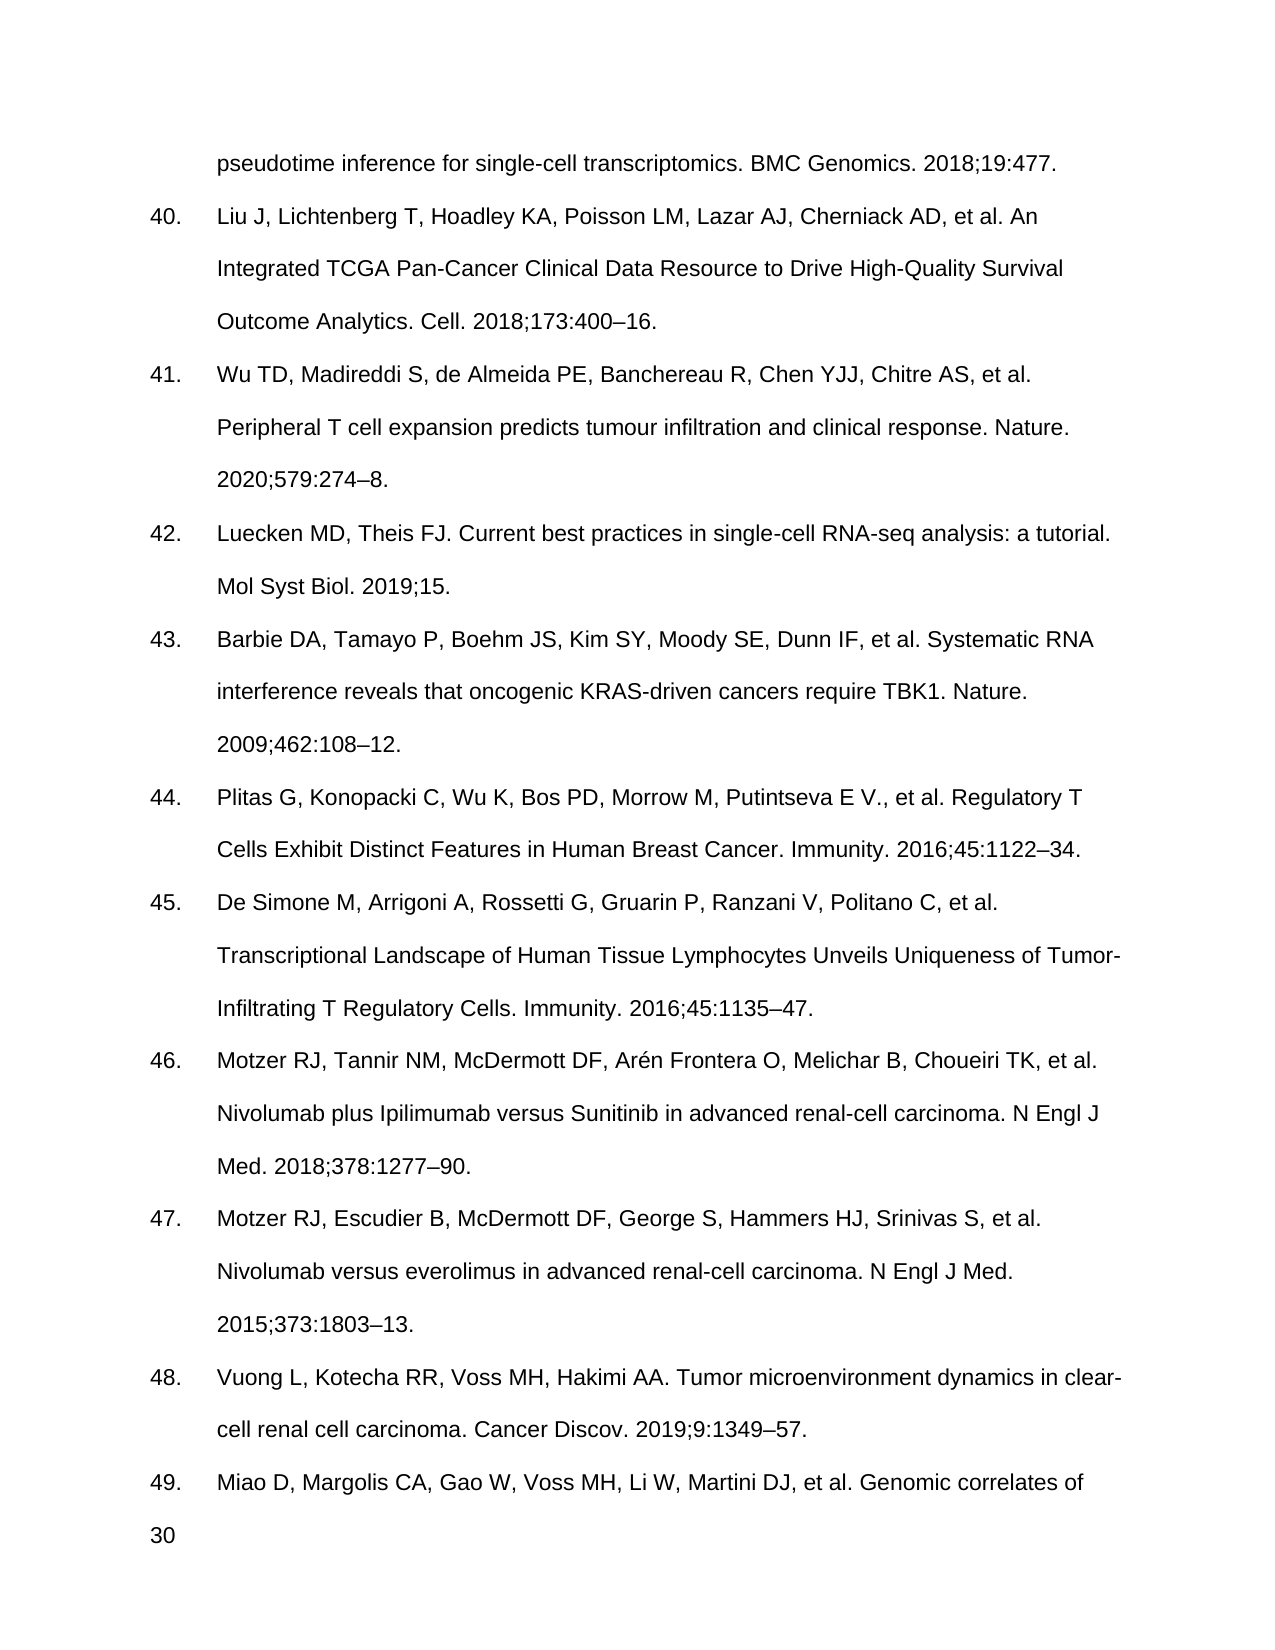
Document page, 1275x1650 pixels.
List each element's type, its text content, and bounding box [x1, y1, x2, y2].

text 43. Barbie DA, Tamayo P, Boehm JS, Kim SY, Moody SE, Dunn IF, et al. Systematic RNA interference reveals that oncogenic KRAS-driven cancers require TBK1. Nature. 2009;462:108–12. [150, 626, 1125, 757]
text 45. De Simone M, Arrigoni A, Rossetti G, Gruarin P, Ranzani V, Politano C, et al. Transcriptional Landscape of Human Tissue Lymphocytes Unveils Uniqueness of Tumor-Infiltrating T Regulatory Cells. Immunity. 2016;45:1135–47. [150, 889, 1125, 1021]
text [150, 150, 1125, 176]
text 44. Plitas G, Konopacki C, Wu K, Bos PD, Morrow M, Putintseva E V., et al. Regulatory T Cells Exhibit Distinct Features in Human Breast Cancer. Immunity. 2016;45:1122–34. [150, 784, 1125, 863]
text 46. Motzer RJ, Tannir NM, McDermott DF, Arén Frontera O, Melichar B, Choueiri TK, et al. Nivolumab plus Ipilimumab versus Sunitinib in advanced renal-cell carcinoma. N Engl J Med. 2018;378:1277–90. [150, 1047, 1125, 1179]
text 41. Wu TD, Madireddi S, de Almeida PE, Banchereau R, Chen YJJ, Chitre AS, et al. Peripheral T cell expansion predicts tumour infiltration and clinical response. Nature. 2020;579:274–8. [150, 361, 1125, 493]
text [150, 1469, 1125, 1495]
text 40. Liu J, Lichtenberg T, Hoadley KA, Poisson LM, Lazar AJ, Cherniack AD, et al. An Integrated TCGA Pan-Cancer Clinical Data Resource to Drive High-Quality Survival Outcome Analytics. Cell. 2018;173:400–16. [150, 203, 1125, 334]
text 42. Luecken MD, Theis FJ. Current best practices in single‐cell RNA‐seq analysis: a tutorial. Mol Syst Biol. 2019;15. [150, 519, 1125, 599]
text 47. Motzer RJ, Escudier B, McDermott DF, George S, Hammers HJ, Srinivas S, et al. Nivolumab versus everolimus in advanced renal-cell carcinoma. N Engl J Med. 2015;373:1803–13. [150, 1205, 1125, 1337]
text 48. Vuong L, Kotecha RR, Voss MH, Hakimi AA. Tumor microenvironment dynamics in clear-cell renal cell carcinoma. Cancer Discov. 2019;9:1349–57. [150, 1363, 1125, 1443]
